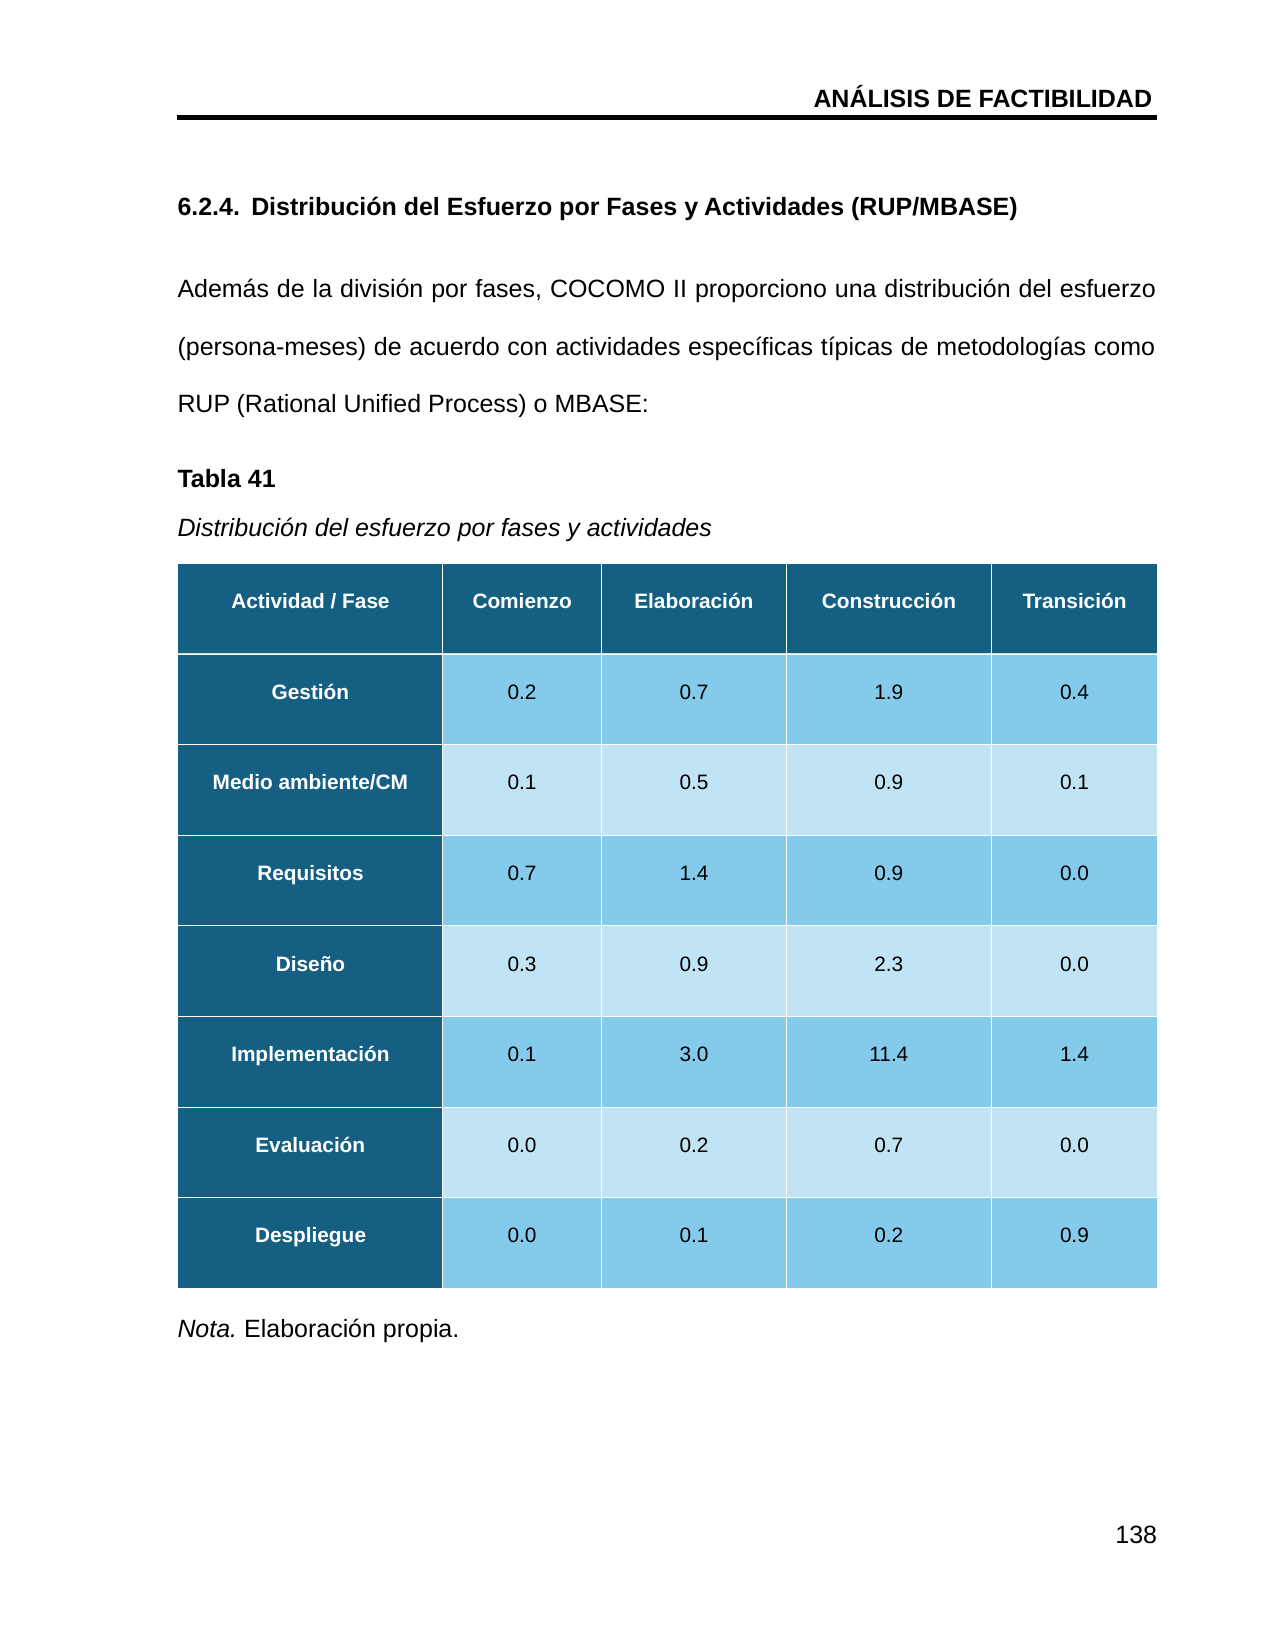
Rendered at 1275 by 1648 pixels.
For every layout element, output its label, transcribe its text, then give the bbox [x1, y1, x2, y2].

table_cell 0.1 [443, 1017, 601, 1107]
table_cell 0.0 [992, 926, 1157, 1016]
table_cell 2.3 [787, 926, 991, 1016]
table_cell 0.1 [443, 745, 601, 835]
table_cell Medio ambiente/CM [178, 745, 442, 835]
table_cell 0.0 [992, 1108, 1157, 1197]
table_cell 3.0 [602, 1017, 786, 1107]
table_cell Implementación [178, 1017, 442, 1107]
table_cell 1.4 [992, 1017, 1157, 1107]
table_cell Evaluación [178, 1108, 442, 1197]
table_cell 0.0 [992, 836, 1157, 925]
table_cell 0.0 [443, 1198, 601, 1288]
text Tabla 41 [177, 464, 1157, 492]
table_cell 0.2 [443, 655, 601, 744]
table_cell Gestión [178, 655, 442, 744]
table_header Construcción [787, 564, 991, 653]
table_header Elaboración [602, 564, 786, 653]
text Distribución del esfuerzo por fases y actividades [177, 513, 1157, 542]
table_cell Despliegue [178, 1198, 442, 1288]
table_cell 0.9 [602, 926, 786, 1016]
table_header Transición [992, 564, 1157, 653]
table_cell 0.2 [787, 1198, 991, 1288]
table_cell Diseño [178, 926, 442, 1016]
table_cell 11.4 [787, 1017, 991, 1107]
table_cell 0.1 [992, 745, 1157, 835]
subtitle Distribución del Esfuerzo por Fases y Actividades (RUP/MBASE) [177, 192, 1157, 221]
table_cell Requisitos [178, 836, 442, 925]
table_cell 0.9 [787, 745, 991, 835]
table_cell 0.9 [787, 836, 991, 925]
table_cell 0.0 [443, 1108, 601, 1197]
table_cell 1.4 [602, 836, 786, 925]
table_header Actividad / Fase [178, 564, 442, 653]
text Además de la división por fases, COCOMO II proporciono una distribución del esfuerzo (persona-meses) de acuerdo con actividades específicas típicas de metodologías como RUP (Rational Unified Process) o MBASE: [177, 274, 1157, 418]
table_cell 0.7 [787, 1108, 991, 1197]
table_cell 0.9 [992, 1198, 1157, 1288]
text Nota. Elaboración propia. [177, 1314, 1157, 1343]
table_cell 0.7 [443, 836, 601, 925]
table_cell 1.9 [787, 655, 991, 744]
table_cell 0.3 [443, 926, 601, 1016]
table_header Comienzo [443, 564, 601, 653]
table_cell 0.1 [602, 1198, 786, 1288]
table_cell 0.4 [992, 655, 1157, 744]
table_cell 0.7 [602, 655, 786, 744]
table_cell 0.2 [602, 1108, 786, 1197]
table_cell 0.5 [602, 745, 786, 835]
